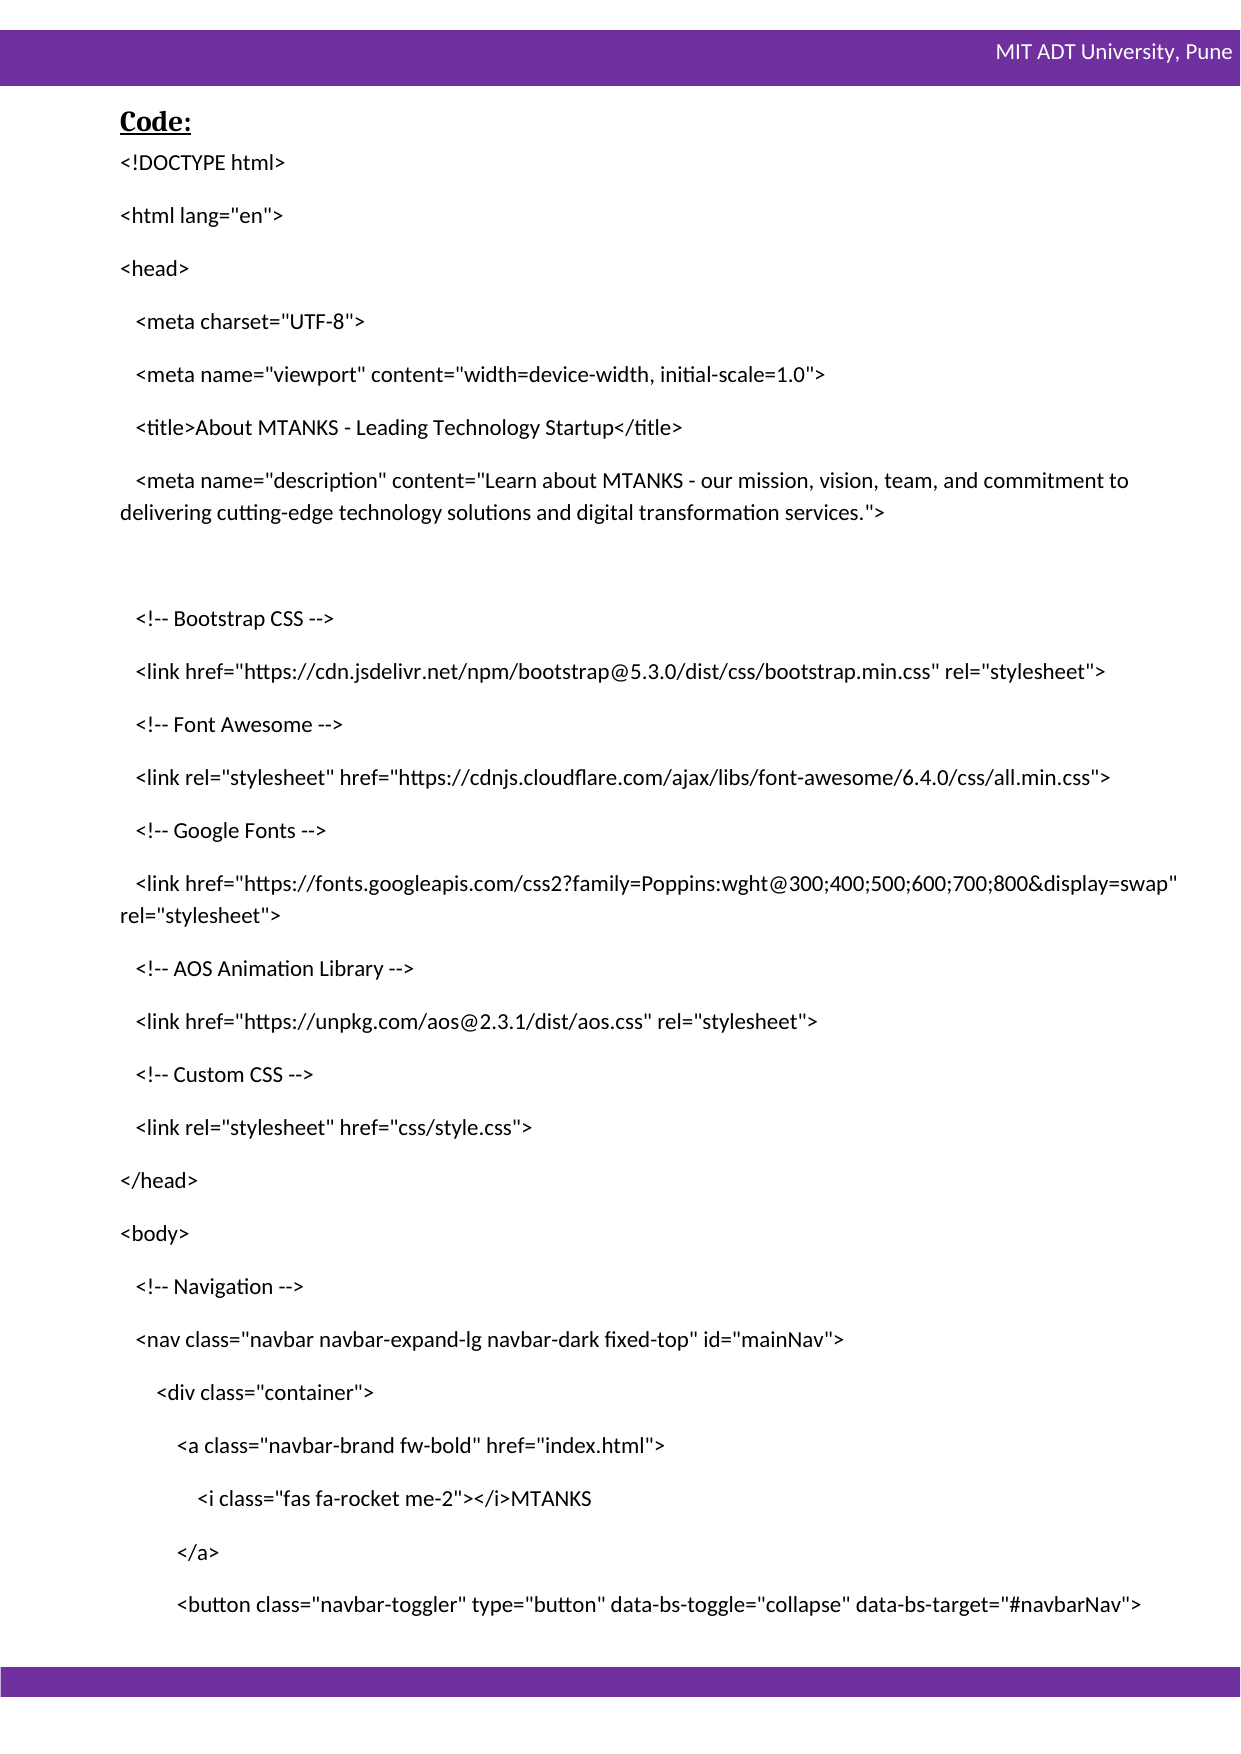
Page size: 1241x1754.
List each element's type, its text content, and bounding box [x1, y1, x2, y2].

text <link href="https://fonts.googleapis.com/css2?family=Poppins:wght@300;400;500;600;700;800&display=swap" rel="stylesheet"> [120, 869, 1195, 929]
text </a> [120, 1538, 1195, 1566]
text <meta name="description" content="Learn about MTANKS - our mission, vision, team, and commitment to delivering cutting-edge technology solutions and digital transformation services."> [120, 466, 1195, 526]
subtitle Code: [120, 105, 1195, 138]
text <link href="https://cdn.jsdelivr.net/npm/bootstrap@5.3.0/dist/css/bootstrap.min.css" rel="stylesheet"> [120, 657, 1195, 685]
text <!-- AOS Animation Library --> [120, 954, 1195, 982]
text <link rel="stylesheet" href="css/style.css"> [120, 1113, 1195, 1141]
text </head> [120, 1166, 1195, 1194]
text <nav class="navbar navbar-expand-lg navbar-dark fixed-top" id="mainNav"> [120, 1326, 1195, 1353]
text <head> [120, 254, 1195, 282]
text <link href="https://unpkg.com/aos@2.3.1/dist/aos.css" rel="stylesheet"> [120, 1007, 1195, 1035]
text <title>About MTANKS - Leading Technology Startup</title> [120, 413, 1195, 441]
text <a class="navbar-brand fw-bold" href="index.html"> [120, 1432, 1195, 1459]
text <div class="container"> [120, 1378, 1195, 1407]
text <meta charset="UTF-8"> [120, 307, 1195, 335]
text <!-- Navigation --> [120, 1272, 1195, 1301]
text <!-- Font Awesome --> [120, 710, 1195, 738]
text <!-- Custom CSS --> [120, 1060, 1195, 1088]
text <!DOCTYPE html> [120, 148, 1195, 176]
text <button class="navbar-toggler" type="button" data-bs-toggle="collapse" data-bs-target="#navbarNav"> [120, 1591, 1195, 1619]
text <link rel="stylesheet" href="https://cdnjs.cloudflare.com/ajax/libs/font-awesome/6.4.0/css/all.min.css"> [120, 763, 1195, 791]
text <meta name="viewport" content="width=device-width, initial-scale=1.0"> [120, 360, 1195, 388]
text <body> [120, 1219, 1195, 1247]
text <!-- Bootstrap CSS --> [120, 604, 1195, 632]
text <i class="fas fa-rocket me-2"></i>MTANKS [120, 1484, 1195, 1513]
text <html lang="en"> [120, 201, 1195, 229]
text <!-- Google Fonts --> [120, 816, 1195, 844]
